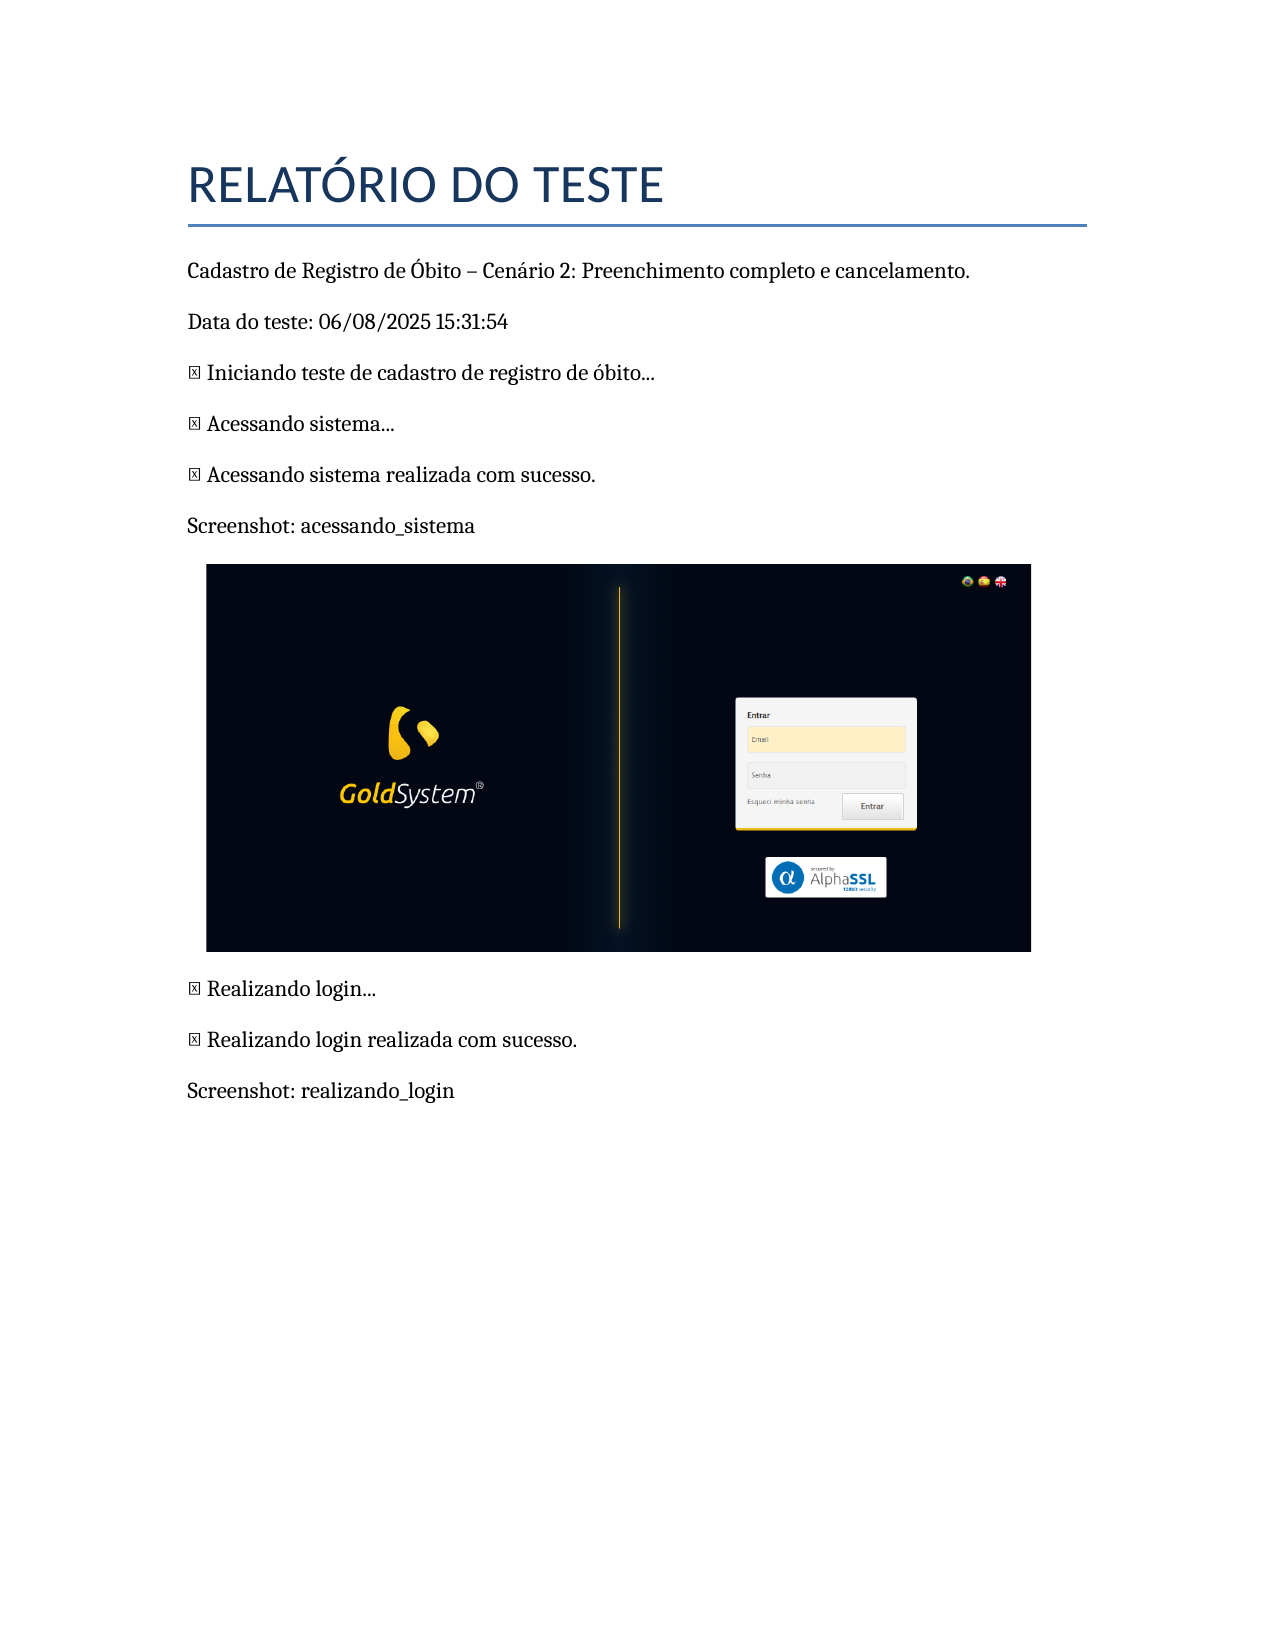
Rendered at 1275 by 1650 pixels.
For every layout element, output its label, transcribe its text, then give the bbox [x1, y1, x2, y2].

text 🚀 Iniciando teste de cadastro de registro de óbito... [187, 360, 1087, 386]
text ✅ Acessando sistema realizada com sucesso. [187, 462, 1087, 488]
text 🔄 Acessando sistema... [187, 411, 1087, 437]
text ✅ Realizando login realizada com sucesso. [187, 1027, 1087, 1053]
text Cadastro de Registro de Óbito – Cenário 2: Preenchimento completo e cancelamento. [187, 258, 1087, 284]
text Screenshot: realizando_login [187, 1078, 1087, 1104]
text Screenshot: acessando_sistema [187, 513, 1087, 539]
text 🔄 Realizando login... [187, 976, 1087, 1002]
picture [206, 564, 1032, 952]
text Data do teste: 06/08/2025 15:31:54 [187, 309, 1087, 335]
title RELATÓRIO DO TESTE [187, 150, 1087, 227]
